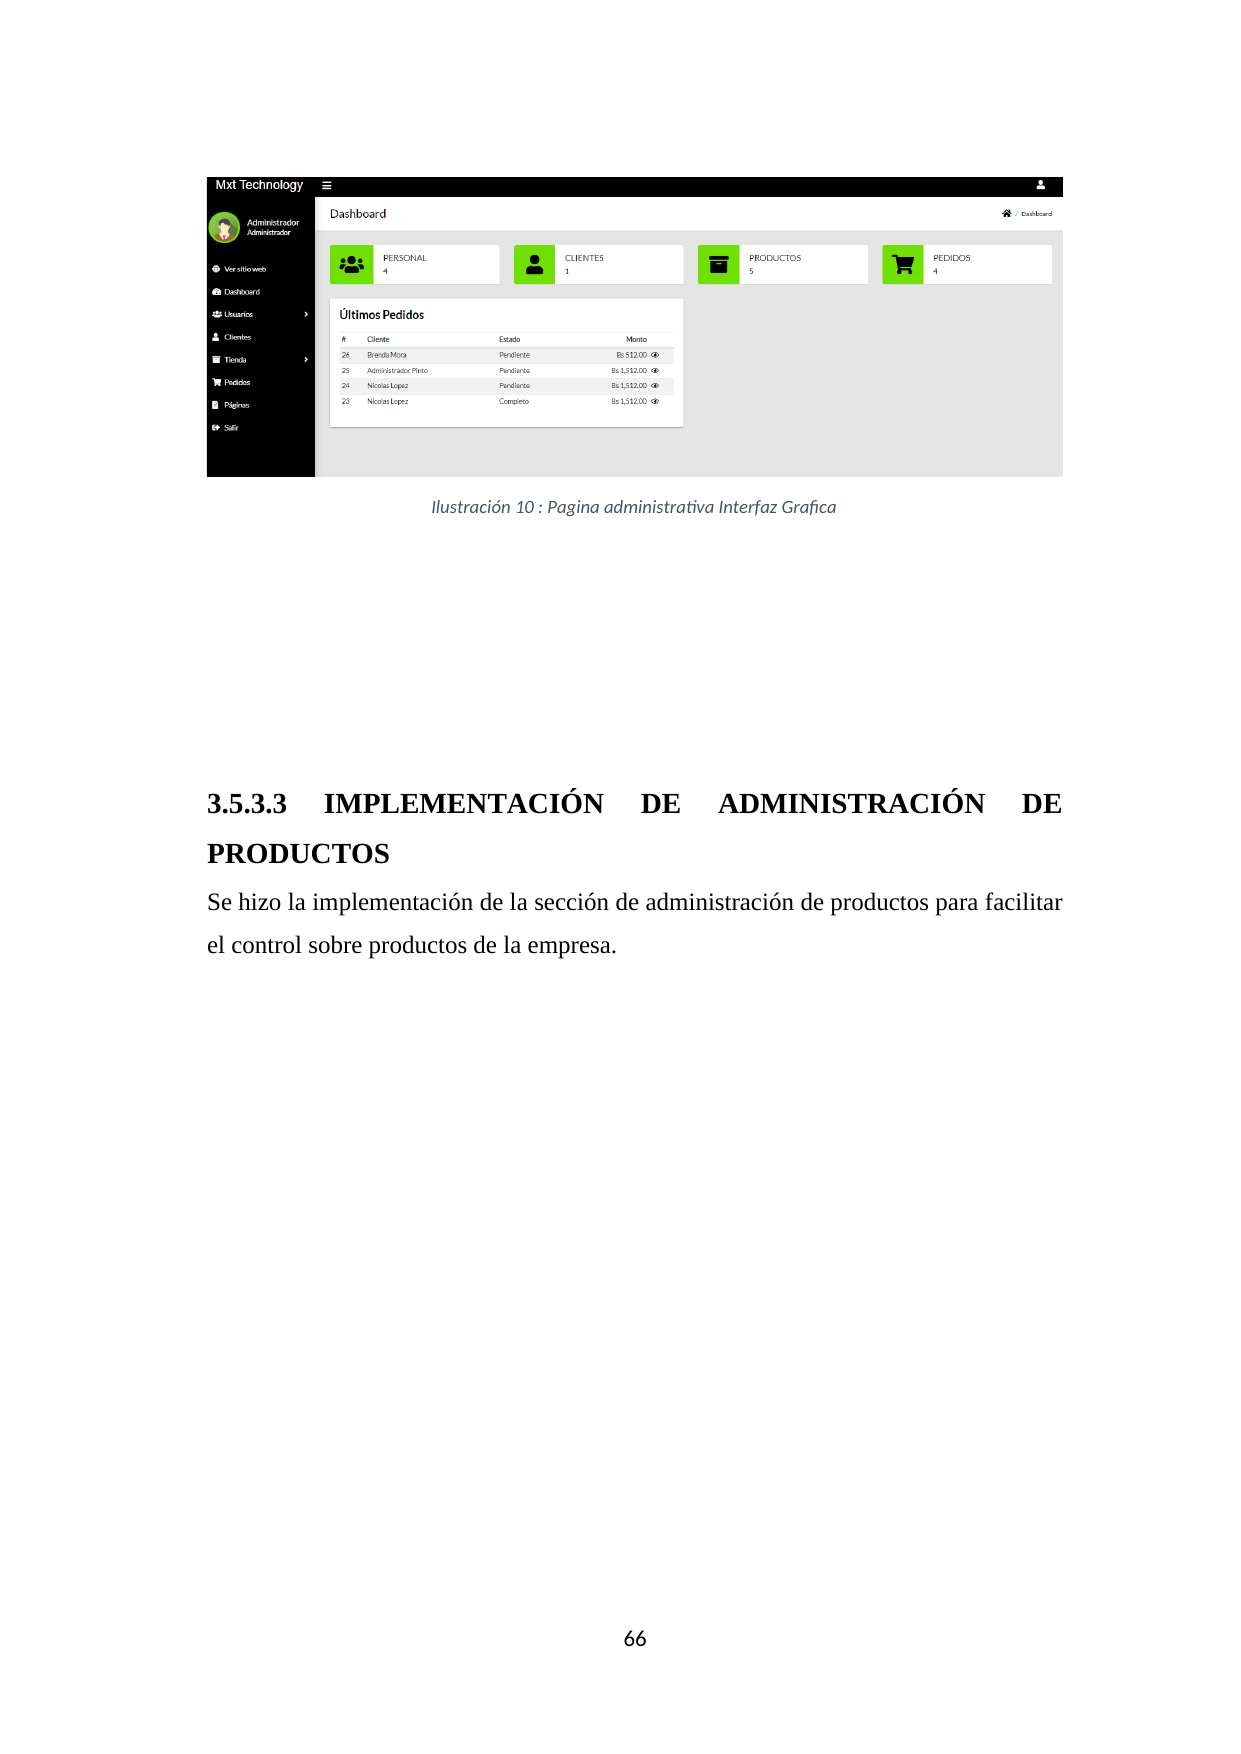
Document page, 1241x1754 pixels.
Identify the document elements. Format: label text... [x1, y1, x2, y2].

subtitle 3.5.3.3 IMPLEMENTACIÓN DE ADMINISTRACIÓN DE PRODUCTOS [207, 786, 1063, 870]
picture [206, 177, 1063, 477]
text Se hizo la implementación de la sección de administración de productos para facilitar el control sobre productos de la empresa. [207, 887, 1063, 958]
